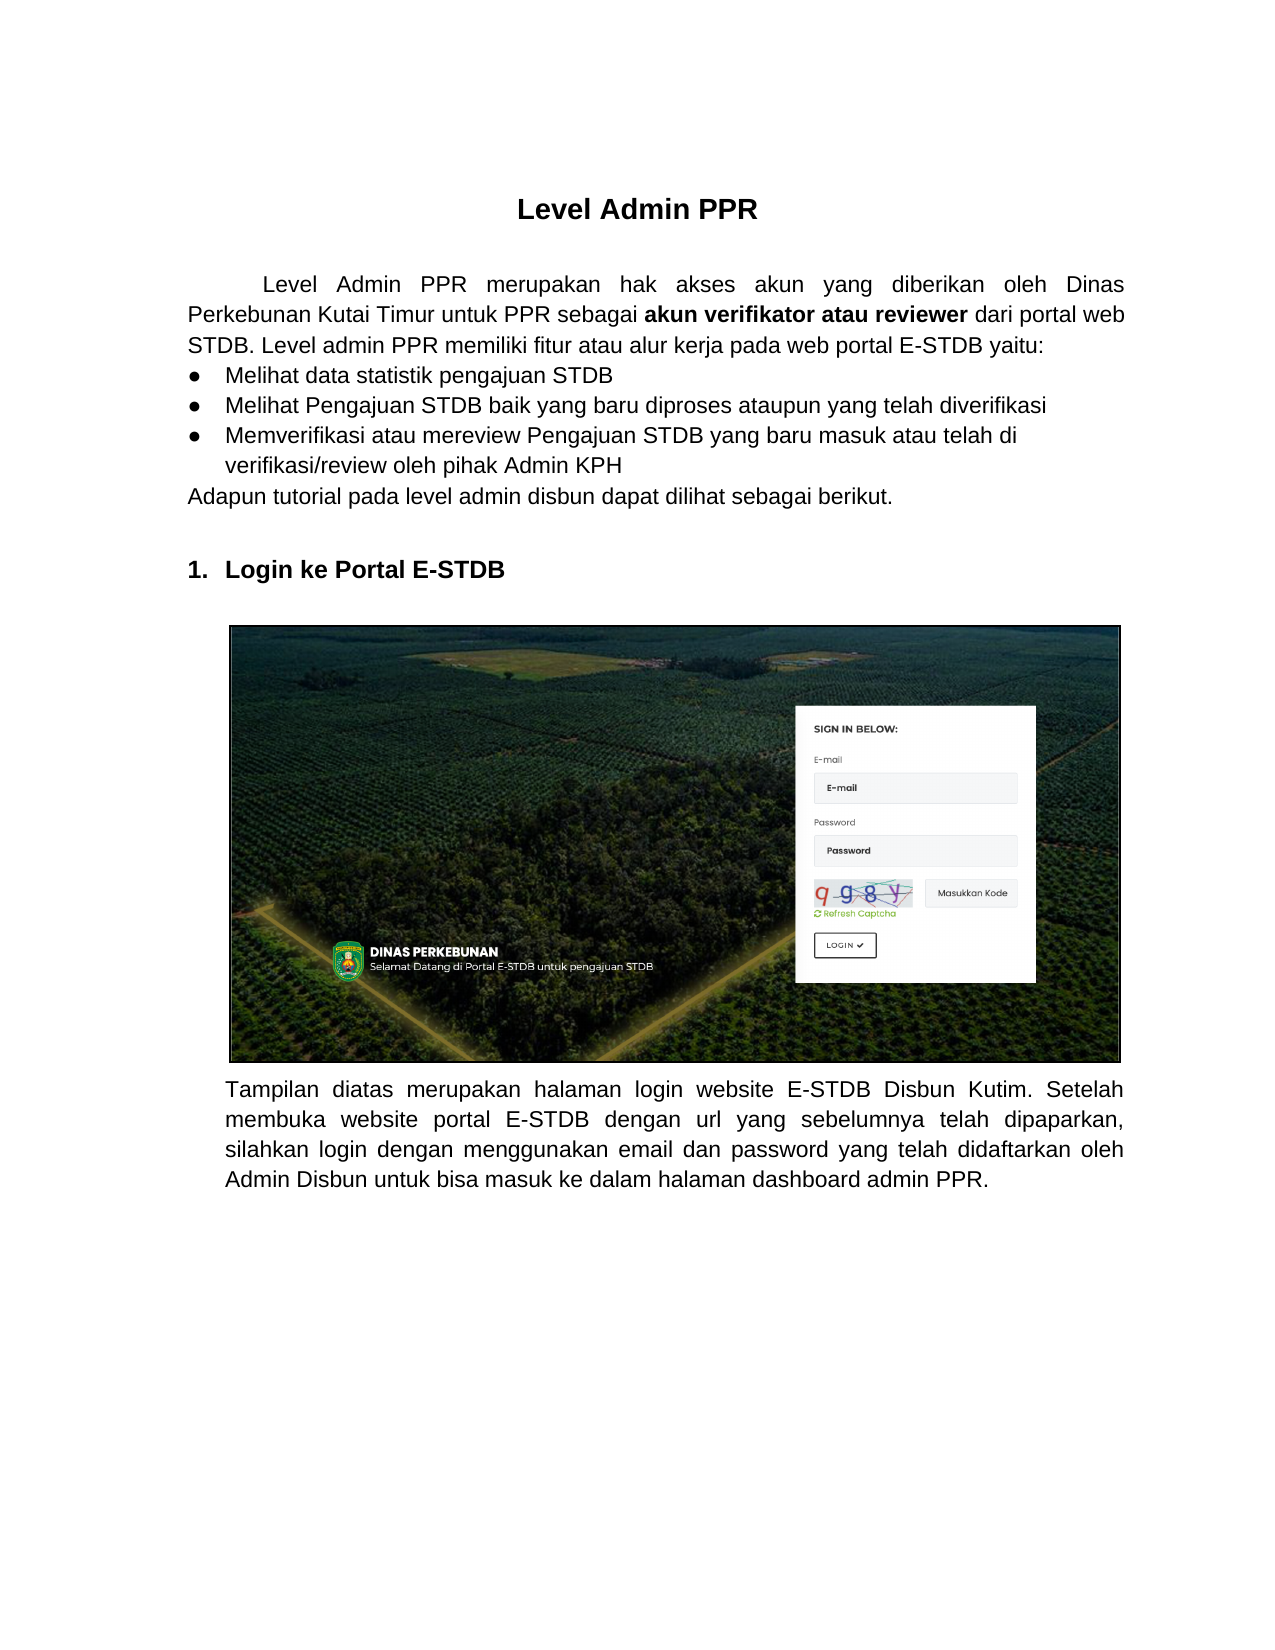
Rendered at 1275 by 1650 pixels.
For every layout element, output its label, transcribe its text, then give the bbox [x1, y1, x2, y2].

list Memverifikasi atau mereview Pengajuan STDB yang baru masuk atau telah di verifikasi/review oleh pihak Admin KPH [187, 422, 1125, 479]
picture [231, 627, 1119, 1061]
text Tampilan diatas merupakan halaman login website E-STDB Disbun Kutim. Setelah membuka website portal E-STDB dengan url yang sebelumnya telah dipaparkan, silahkan login dengan menggunakan email dan password yang telah didaftarkan oleh Admin Disbun untuk bisa masuk ke dalam halaman dashboard admin PPR. [225, 1076, 1125, 1193]
list Melihat Pengajuan STDB baik yang baru diproses ataupun yang telah diverifikasi [187, 392, 1125, 418]
subtitle Login ke Portal E-STDB [187, 554, 1125, 583]
subtitle Level Admin PPR [150, 192, 1125, 225]
text Level Admin PPR merupakan hak akses akun yang diberikan oleh Dinas Perkebunan Kutai Timur untuk PPR sebagai akun verifikator atau reviewer dari portal web STDB. Level admin PPR memiliki fitur atau alur kerja pada web portal E-STDB yaitu: [187, 271, 1125, 358]
text Adapun tutorial pada level admin disbun dapat dilihat sebagai berikut. [187, 483, 1125, 509]
list Melihat data statistik pengajuan STDB [187, 362, 1125, 388]
